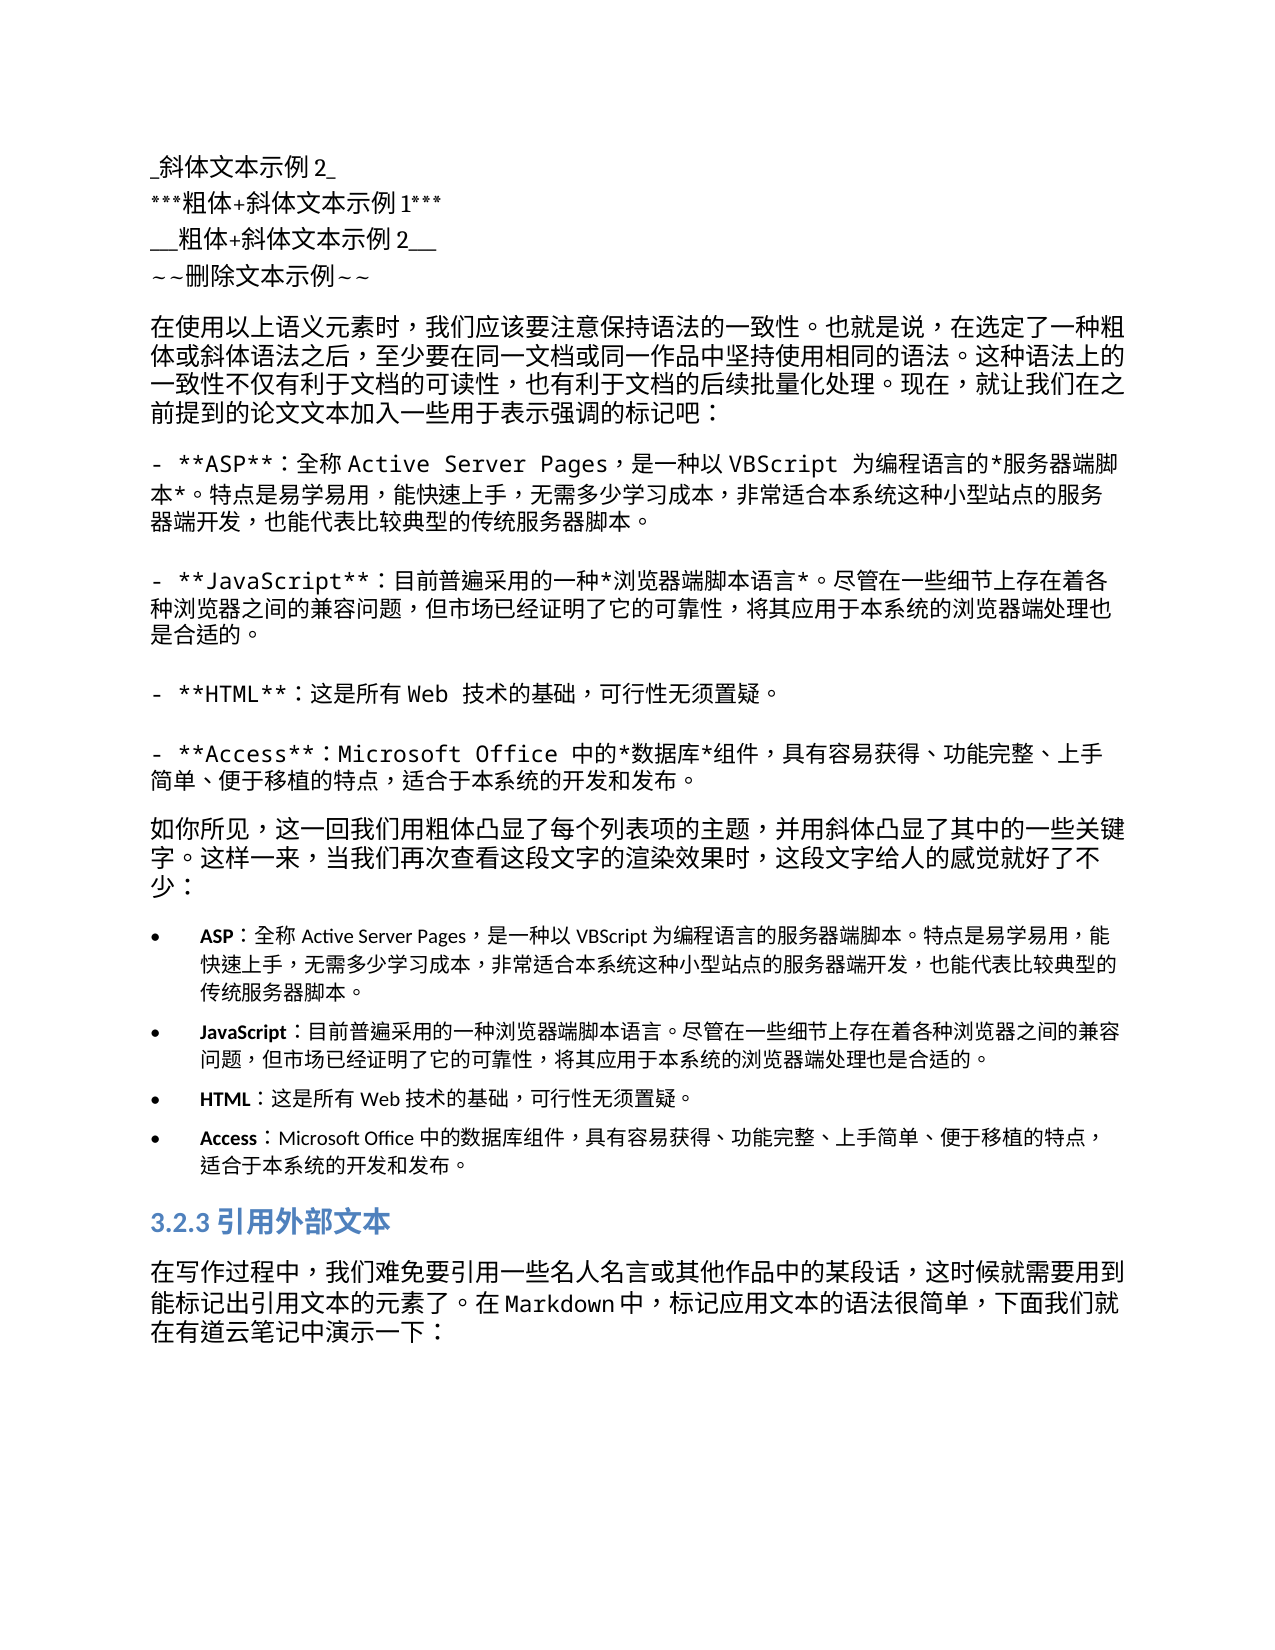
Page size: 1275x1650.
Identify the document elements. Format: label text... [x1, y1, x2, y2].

list ASP：全称 Active Server Pages，是一种以 VBScript 为编程语言的服务器端脚本。特点是易学易用，能快速上手，无需多少学习成本，非常适合本系统这种小型站点的服务器端开发，也能代表比较典型的传统服务器脚本。 [150, 921, 1125, 1007]
table_cell _斜体文本示例2_ [139, 150, 1275, 186]
table_cell ~~删除文本示例~~ [139, 259, 1275, 295]
text 在写作过程中，我们难免要引用一些名人名言或其他作品中的某段话，这时候就需要用到能标记出引用文本的元素了。在Markdown中，标记应用文本的语法很简单，下面我们就在有道云笔记中演示一下： [150, 1259, 1125, 1348]
subtitle 3.2.3 引用外部文本 [150, 1201, 1125, 1241]
list JavaScript：目前普遍采用的一种浏览器端脚本语言。尽管在一些细节上存在着各种浏览器之间的兼容问题，但市场已经证明了它的可靠性，将其应用于本系统的浏览器端处理也是合适的。 [150, 1017, 1125, 1074]
list Access：Microsoft Office 中的数据库组件，具有容易获得、功能完整、上手简单、便于移植的特点，适合于本系统的开发和发布。 [150, 1123, 1125, 1180]
text - **ASP**：全称 Active Server Pages，是一种以 VBScript 为编程语言的*服务器端脚本*。特点是易学易用，能快速上手，无需多少学习成本，非常适合本系统这种小型站点的服务器端开发，也能代表比较典型的传统服务器脚本。 - **JavaScript**：目前普遍采用的一种*浏览器端脚本语言*。尽管在一些细节上存在着各种浏览器之间的兼容问题，但市场已经证明了它的可靠性，将其应用于本系统的浏览器端处理也是合适的。 - **HTML**：这是所有 Web 技术的基础，可行性无须置疑。 - **Access**：Microsoft Office 中的*数据库*组件，具有容易获得、功能完整、上手简单、便于移植的特点，适合于本系统的开发和发布。 [150, 447, 1125, 795]
table_cell ***粗体+斜体文本示例1*** [139, 186, 1275, 222]
text 在使用以上语义元素时，我们应该要注意保持语法的一致性。也就是说，在选定了一种粗体或斜体语法之后，至少要在同一文档或同一作品中坚持使用相同的语法。这种语法上的一致性不仅有利于文档的可读性，也有利于文档的后续批量化处理。现在，就让我们在之前提到的论文文本加入一些用于表示强调的标记吧： [150, 314, 1125, 429]
table_cell ___粗体+斜体文本示例2___ [139, 223, 1275, 259]
text 如你所见，这一回我们用粗体凸显了每个列表项的主题，并用斜体凸显了其中的一些关键字。这样一来，当我们再次查看这段文字的渲染效果时，这段文字给人的感觉就好了不少： [150, 816, 1125, 902]
list HTML：这是所有 Web 技术的基础，可行性无须置疑。 [150, 1084, 1125, 1113]
